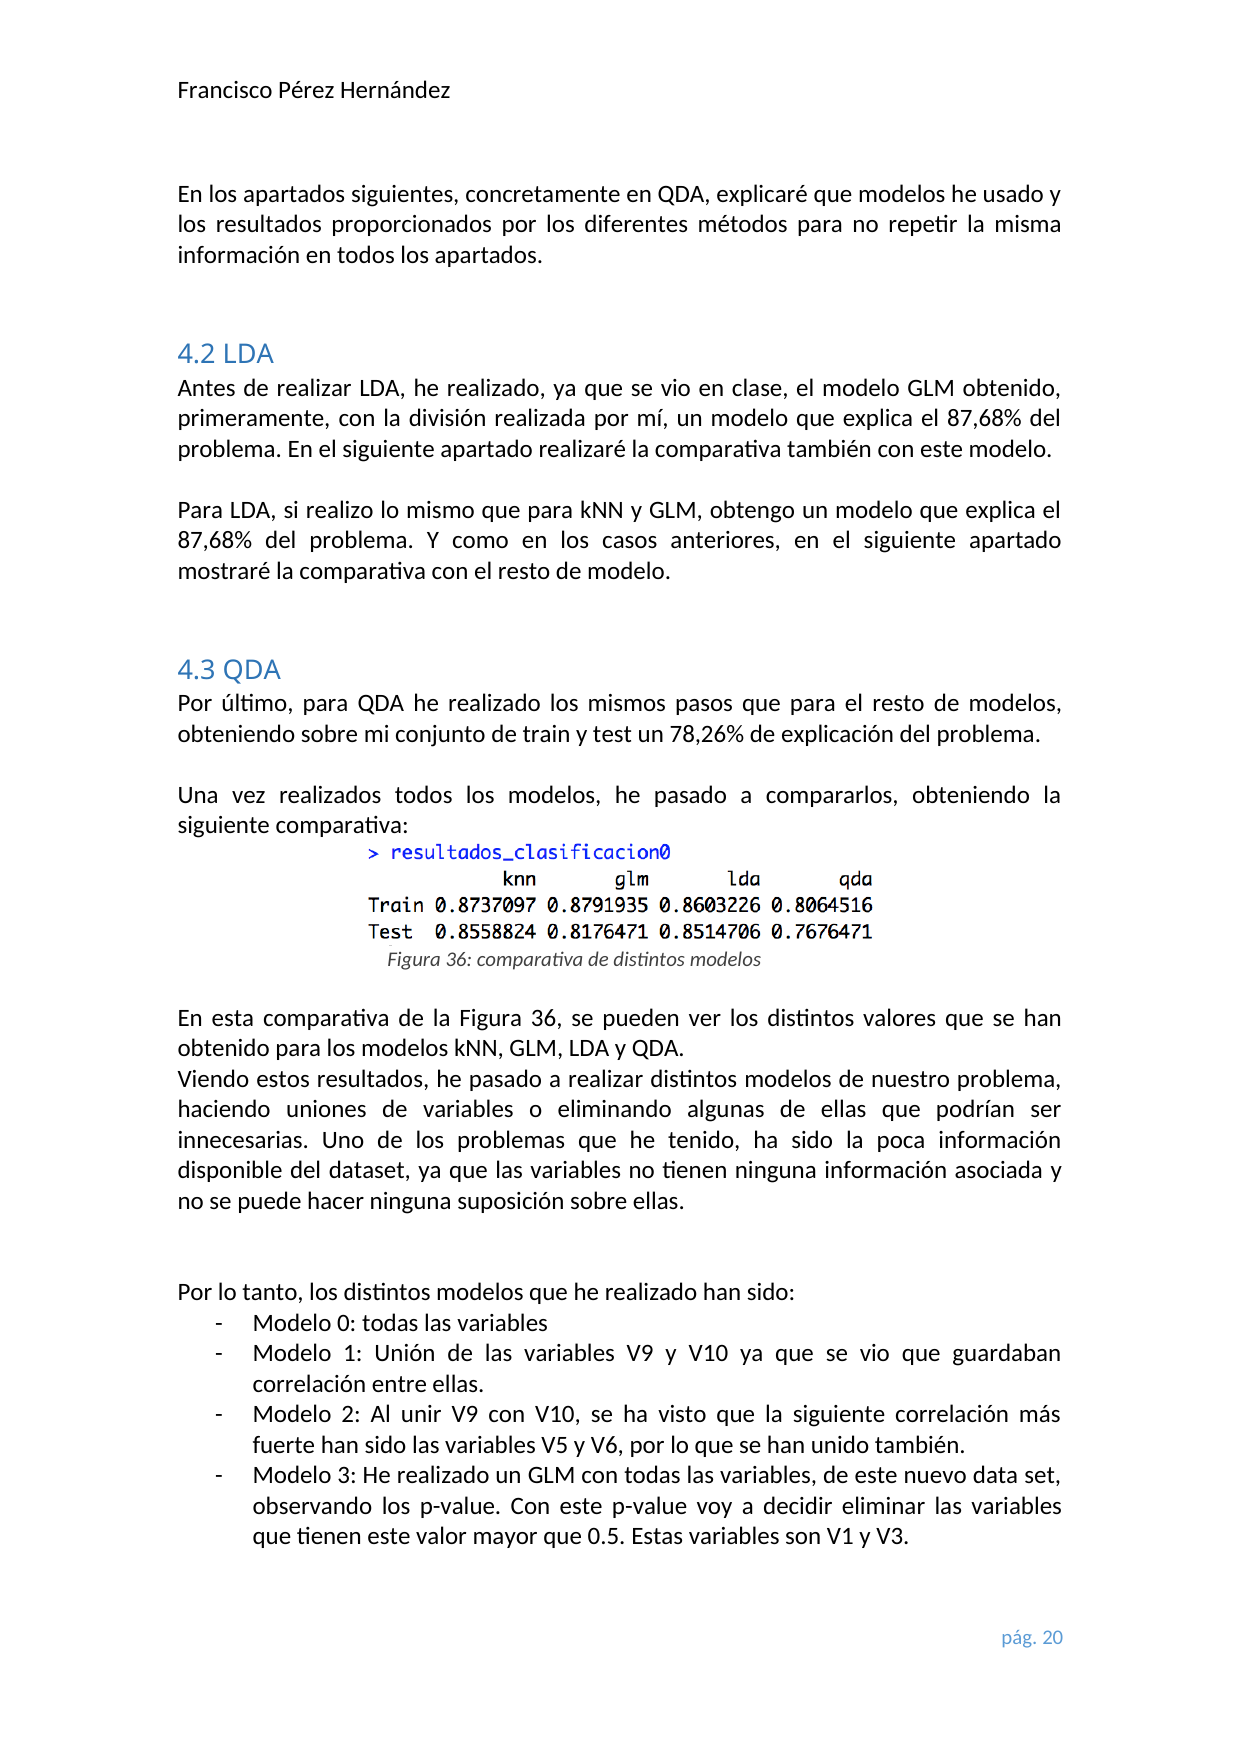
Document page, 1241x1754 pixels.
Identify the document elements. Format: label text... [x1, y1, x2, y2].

text Para LDA, si realizo lo mismo que para kNN y GLM, obtengo un modelo que explica el 87,68% del problema. Y como en los casos anteriores, en el siguiente apartado mostraré la comparativa con el resto de modelo. [177, 494, 1063, 585]
text Viendo estos resultados, he pasado a realizar distintos modelos de nuestro problema, haciendo uniones de variables o eliminando algunas de ellas que podrían ser innecesarias. Uno de los problemas que he tenido, ha sido la poca información disponible del dataset, ya que las variables no tienen ninguna información asociada y no se puede hacer ninguna suposición sobre ellas. [177, 1063, 1063, 1215]
text Antes de realizar LDA, he realizado, ya que se vio en clase, el modelo GLM obtenido, primeramente, con la división realizada por mí, un modelo que explica el 87,68% del problema. En el siguiente apartado realizaré la comparativa también con este modelo. [177, 372, 1063, 463]
list Modelo 0: todas las variables [215, 1307, 1063, 1337]
list Modelo 2: Al unir V9 con V10, se ha visto que la siguiente correlación más fuerte han sido las variables V5 y V6, por lo que se han unido también. [215, 1398, 1063, 1459]
subtitle 4.2 LDA [177, 335, 1063, 372]
text Por último, para QDA he realizado los mismos pasos que para el resto de modelos, obteniendo sobre mi conjunto de train y test un 78,26% de explicación del problema. [177, 687, 1063, 748]
list Modelo 3: He realizado un GLM con todas las variables, de este nuevo data set, observando los p-value. Con este p-value voy a decidir eliminar las variables que tienen este valor mayor que 0.5. Estas variables son V1 y V3. [215, 1459, 1063, 1551]
text En los apartados siguientes, concretamente en QDA, explicaré que modelos he usado y los resultados proporcionados por los diferentes métodos para no repetir la misma información en todos los apartados. [177, 178, 1063, 270]
list Modelo 1: Unión de las variables V9 y V10 ya que se vio que guardaban correlación entre ellas. [215, 1337, 1063, 1398]
text Una vez realizados todos los modelos, he pasado a compararlos, obteniendo la siguiente comparativa: [177, 779, 1063, 840]
text Por lo tanto, los distintos modelos que he realizado han sido: [177, 1276, 1063, 1307]
subtitle 4.3 QDA [177, 651, 1063, 687]
text Figura 36: comparativa de distintos modelos [177, 946, 973, 971]
text En esta comparativa de la Figura 36, se pueden ver los distintos valores que se han obtenido para los modelos kNN, GLM, LDA y QDA. [177, 1002, 1063, 1063]
picture [363, 840, 877, 946]
